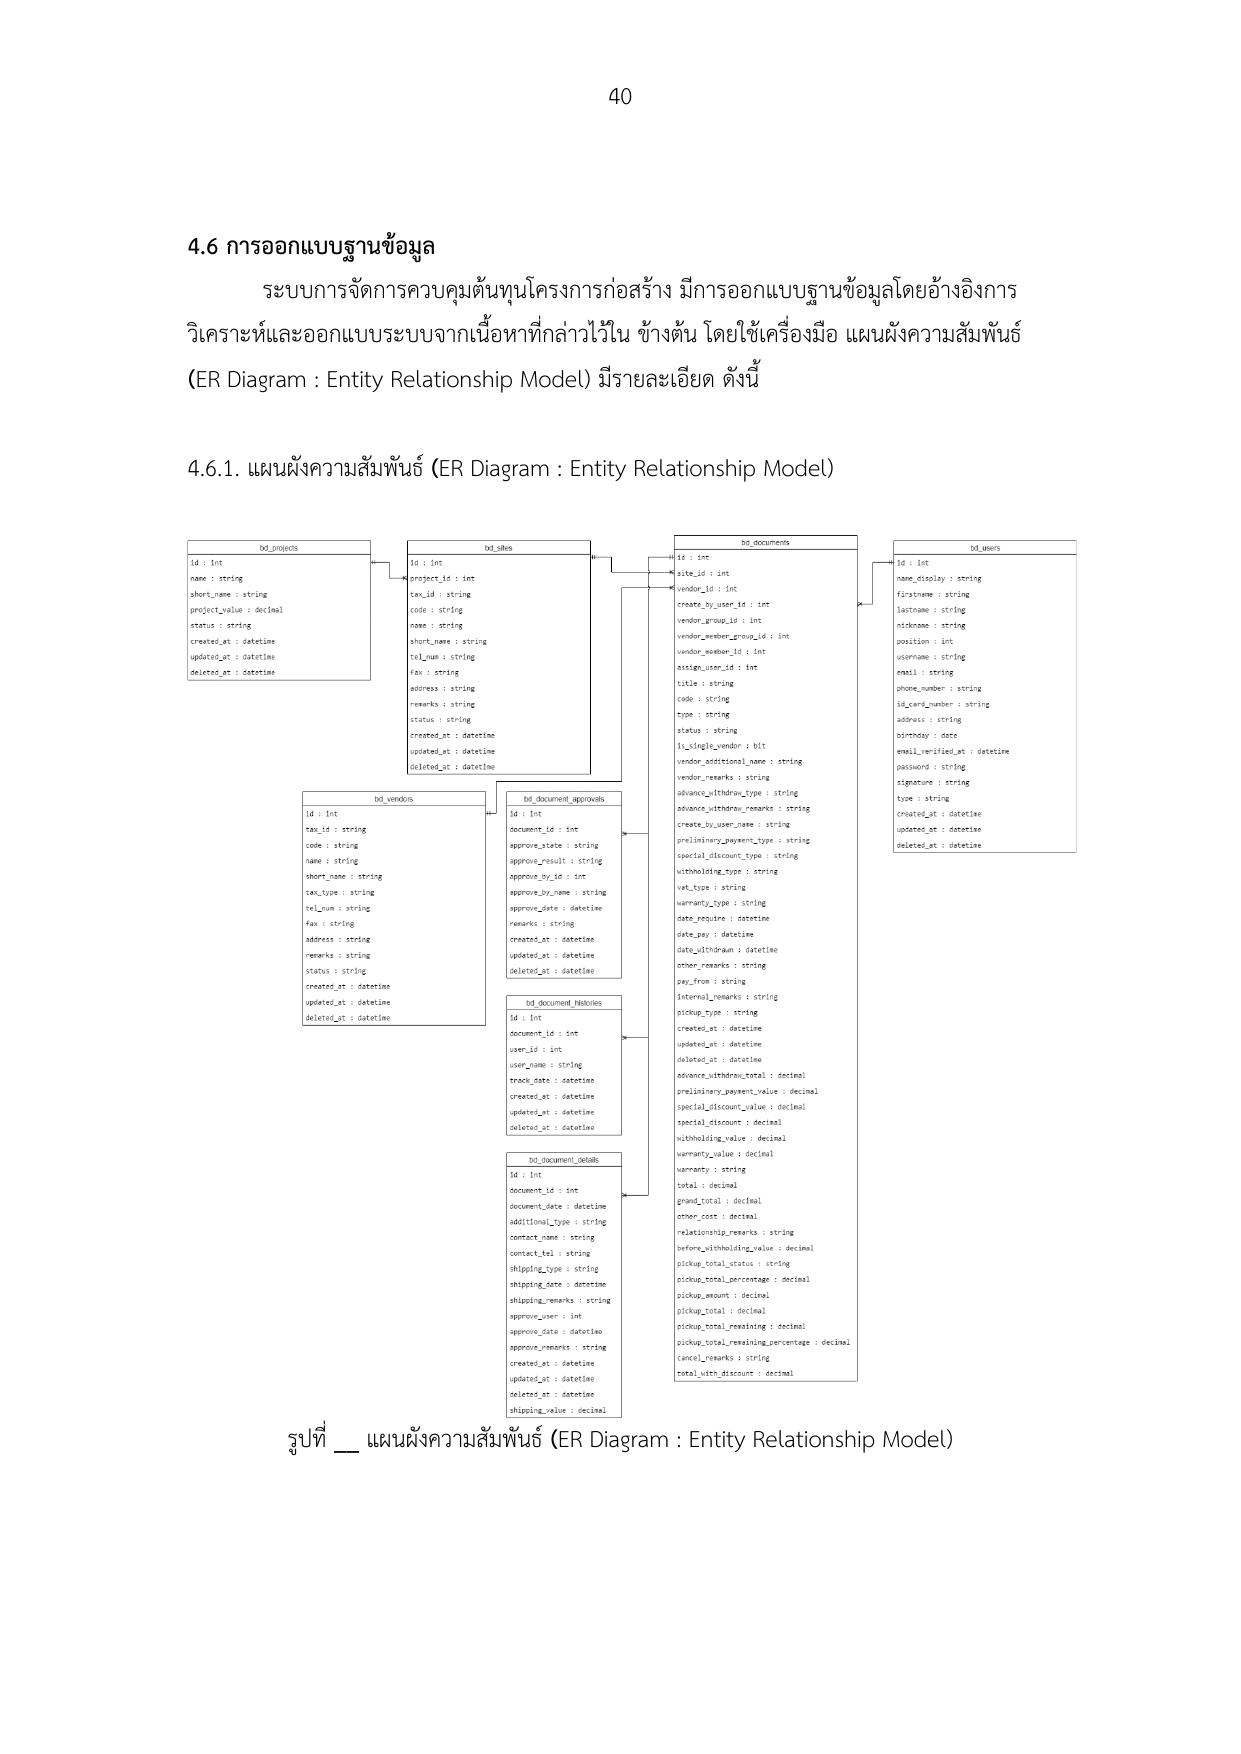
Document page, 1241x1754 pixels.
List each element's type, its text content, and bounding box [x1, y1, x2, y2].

text 4.6 การออกแบบฐานข้อมูล [187, 225, 1053, 269]
text 4.6.1. แผนผังความสัมพันธ์ (ER Diagram : Entity Relationship Model) [187, 447, 1053, 491]
text ระบบการจัดการควบคุมต้นทุนโครงการก่อสร้าง มีการออกแบบฐานข้อมูลโดยอ้างอิงการวิเคราะห์และออกแบบระบบจากเนื้อหาที่กล่าวไว้ใน ข้างต้น โดยใช้เครื่องมือ แผนผังความสัมพันธ์ (ER Diagram : Entity Relationship Model) มีรายละเอียด ดังนี้ [187, 269, 1053, 402]
text รูปที่ __ แผนผังความสัมพันธ์ (ER Diagram : Entity Relationship Model) [187, 1419, 1053, 1463]
picture [187, 535, 1077, 1419]
